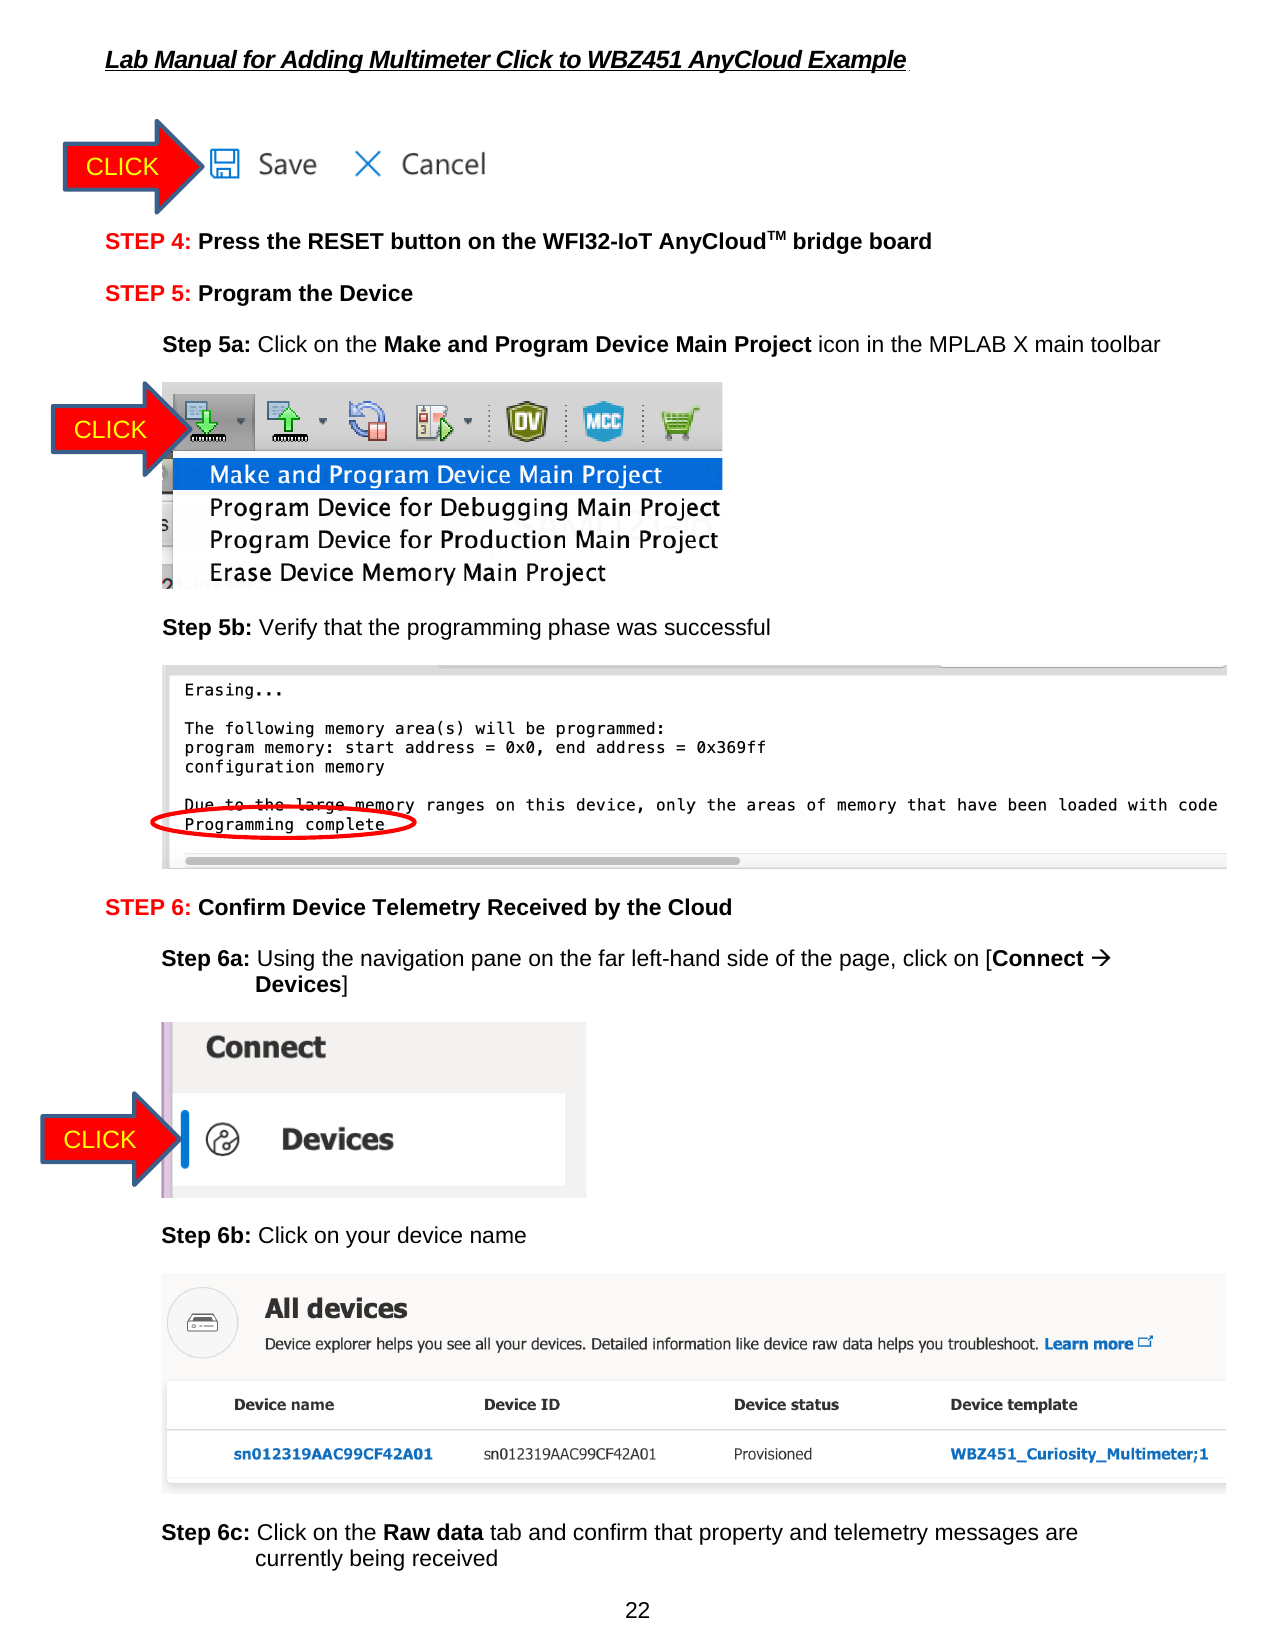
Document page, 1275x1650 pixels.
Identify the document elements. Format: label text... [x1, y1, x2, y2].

picture [161, 1273, 1227, 1494]
text Step 6c: Click on the Raw data tab and confirm that property and telemetry messages are currently being received [161, 1518, 1170, 1571]
text Step 6b: Click on your device name [161, 1222, 1170, 1249]
picture [162, 665, 1227, 869]
picture [162, 382, 723, 589]
text STEP 6: Confirm Device Telemetry Received by the Cloud [105, 893, 1170, 920]
text Step 5b: Verify that the programming phase was successful [162, 613, 1170, 640]
text Step 6a: Using the navigation pane on the far left-hand side of the page, click on [Connect Devices] [161, 945, 1170, 997]
text STEP 4: Press the RESET button on the WFI32-IoT AnyCloudTM bridge board [105, 228, 1170, 255]
picture [162, 809, 411, 835]
picture [161, 120, 508, 204]
picture [161, 1022, 587, 1198]
text Step 5a: Click on the Make and Program Device Main Project icon in the MPLAB X main toolbar [162, 331, 1170, 357]
text STEP 5: Program the Device [105, 280, 1170, 306]
